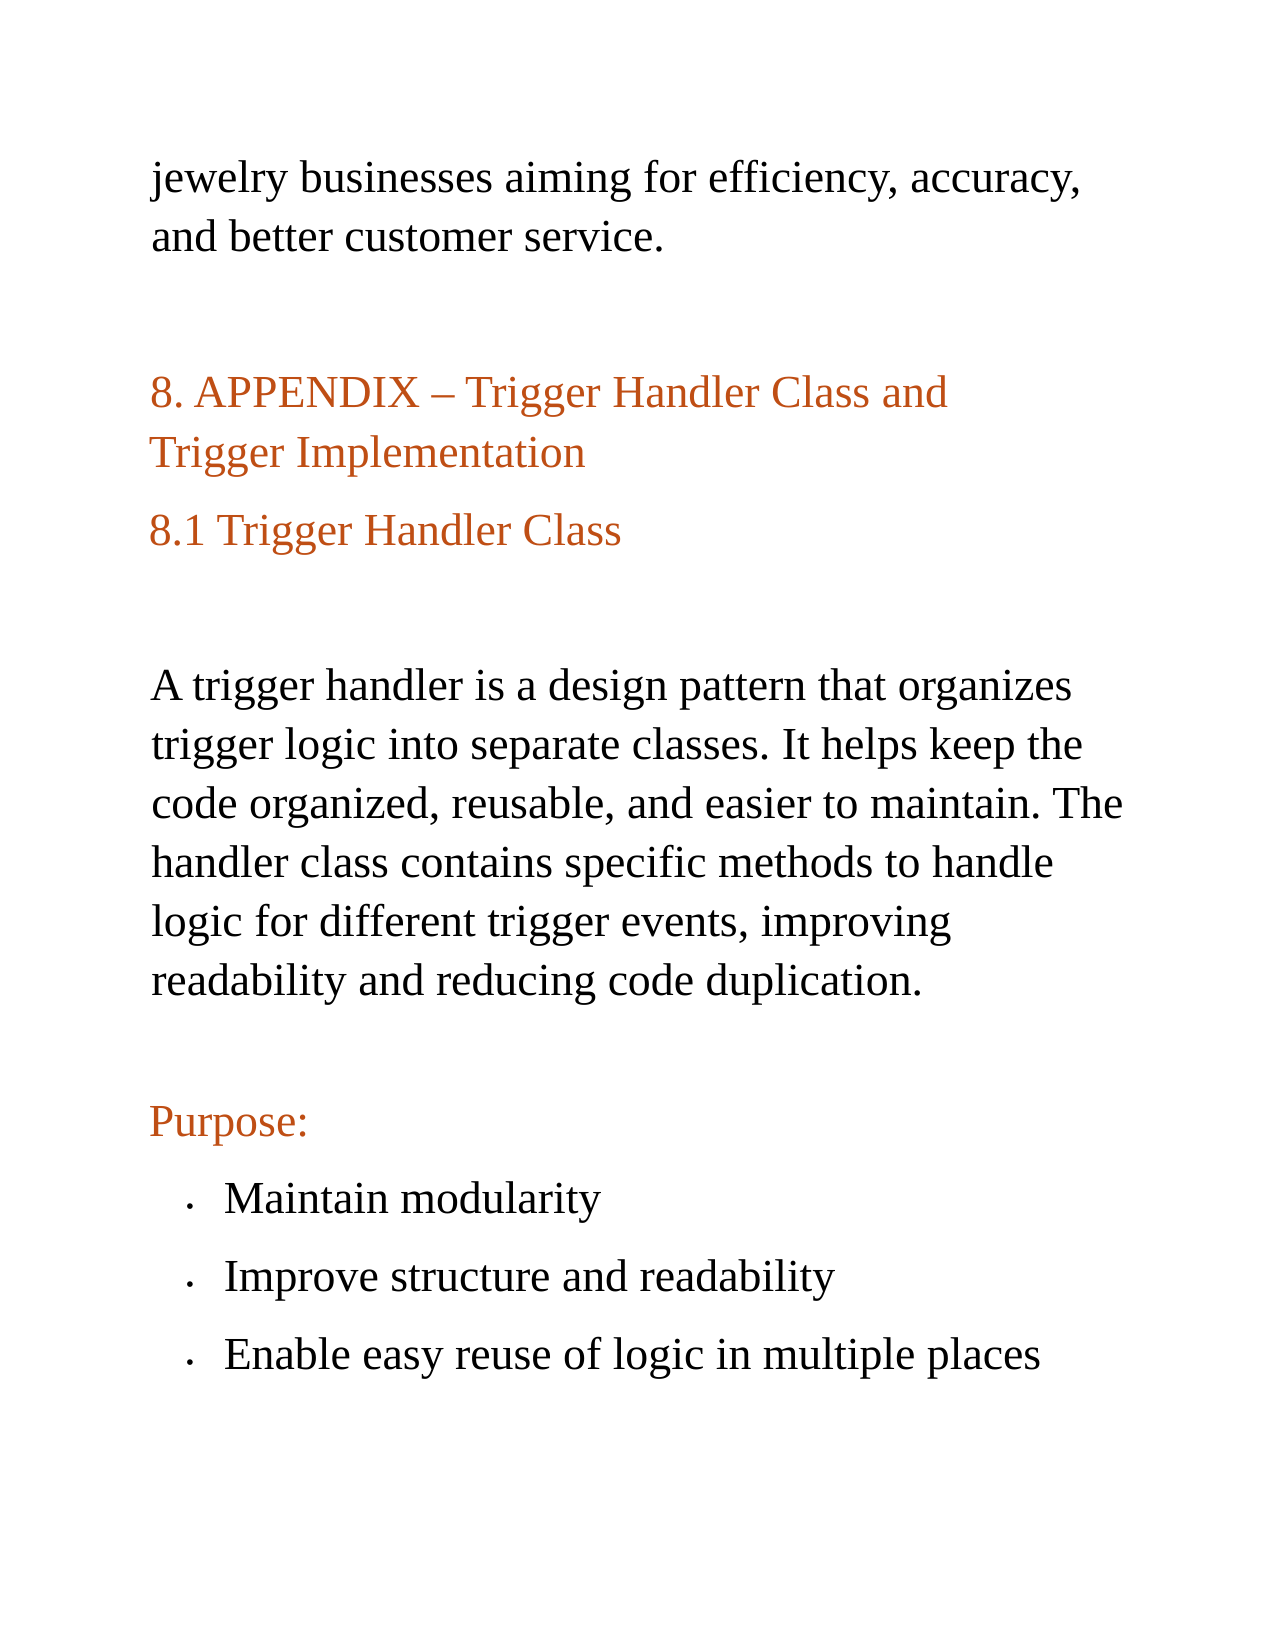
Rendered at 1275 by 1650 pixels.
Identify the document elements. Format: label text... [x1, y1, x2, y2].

list Maintain modularity [186, 1171, 1125, 1224]
list APPENDIX – Trigger Handler Class and [150, 364, 1136, 417]
text Purpose: [148, 1093, 1136, 1146]
text 8.1 Trigger Handler Class [148, 503, 1136, 555]
text A trigger handler is a design pattern that organizes trigger logic into separate classes. It helps keep the code organized, reusable, and easier to maintain. The handler class contains specific methods to handle logic for different trigger events, improving readability and reducing code duplication. [150, 658, 1125, 1005]
list Improve structure and readability [186, 1249, 1125, 1302]
list Enable easy reuse of logic in multiple places [186, 1327, 1125, 1379]
text Trigger Implementation [148, 425, 1136, 478]
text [150, 150, 1125, 262]
